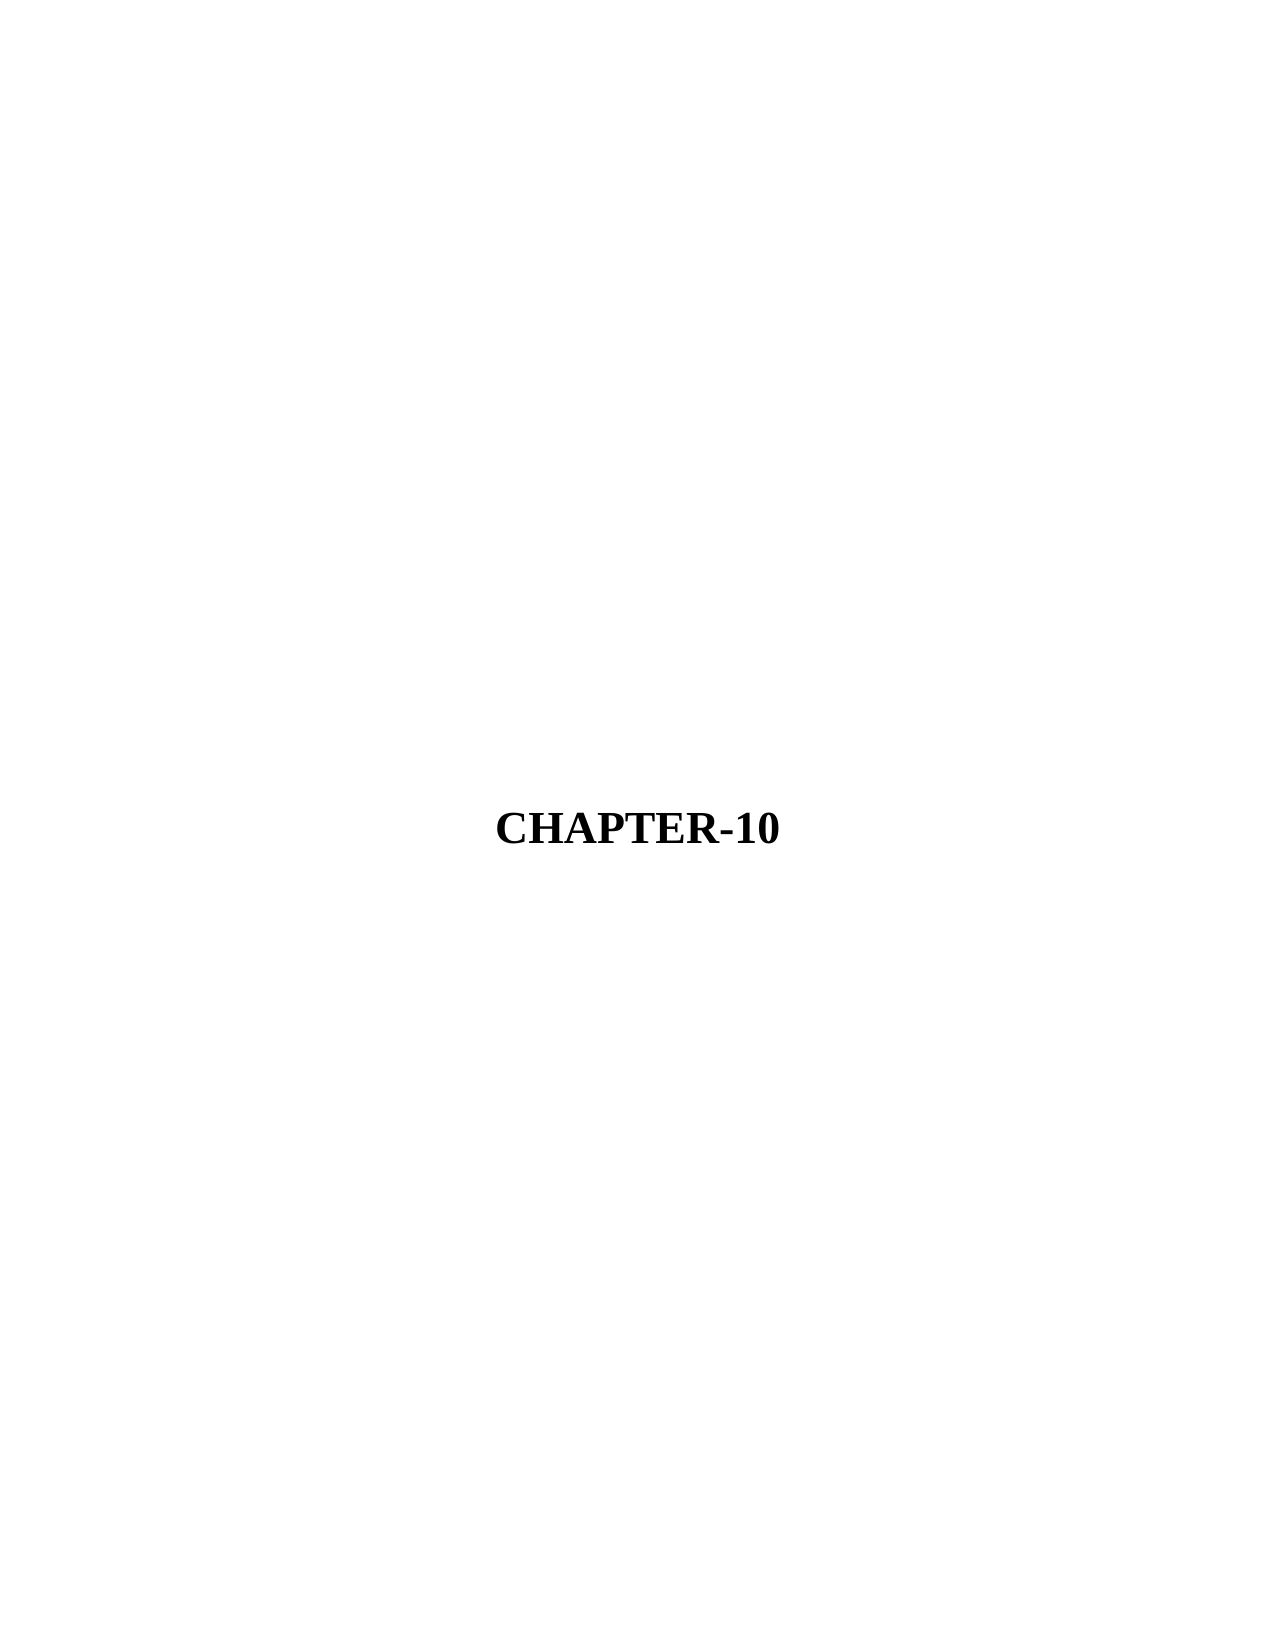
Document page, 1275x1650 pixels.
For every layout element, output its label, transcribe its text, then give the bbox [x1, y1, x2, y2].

text CHAPTER-10 [150, 801, 1125, 853]
